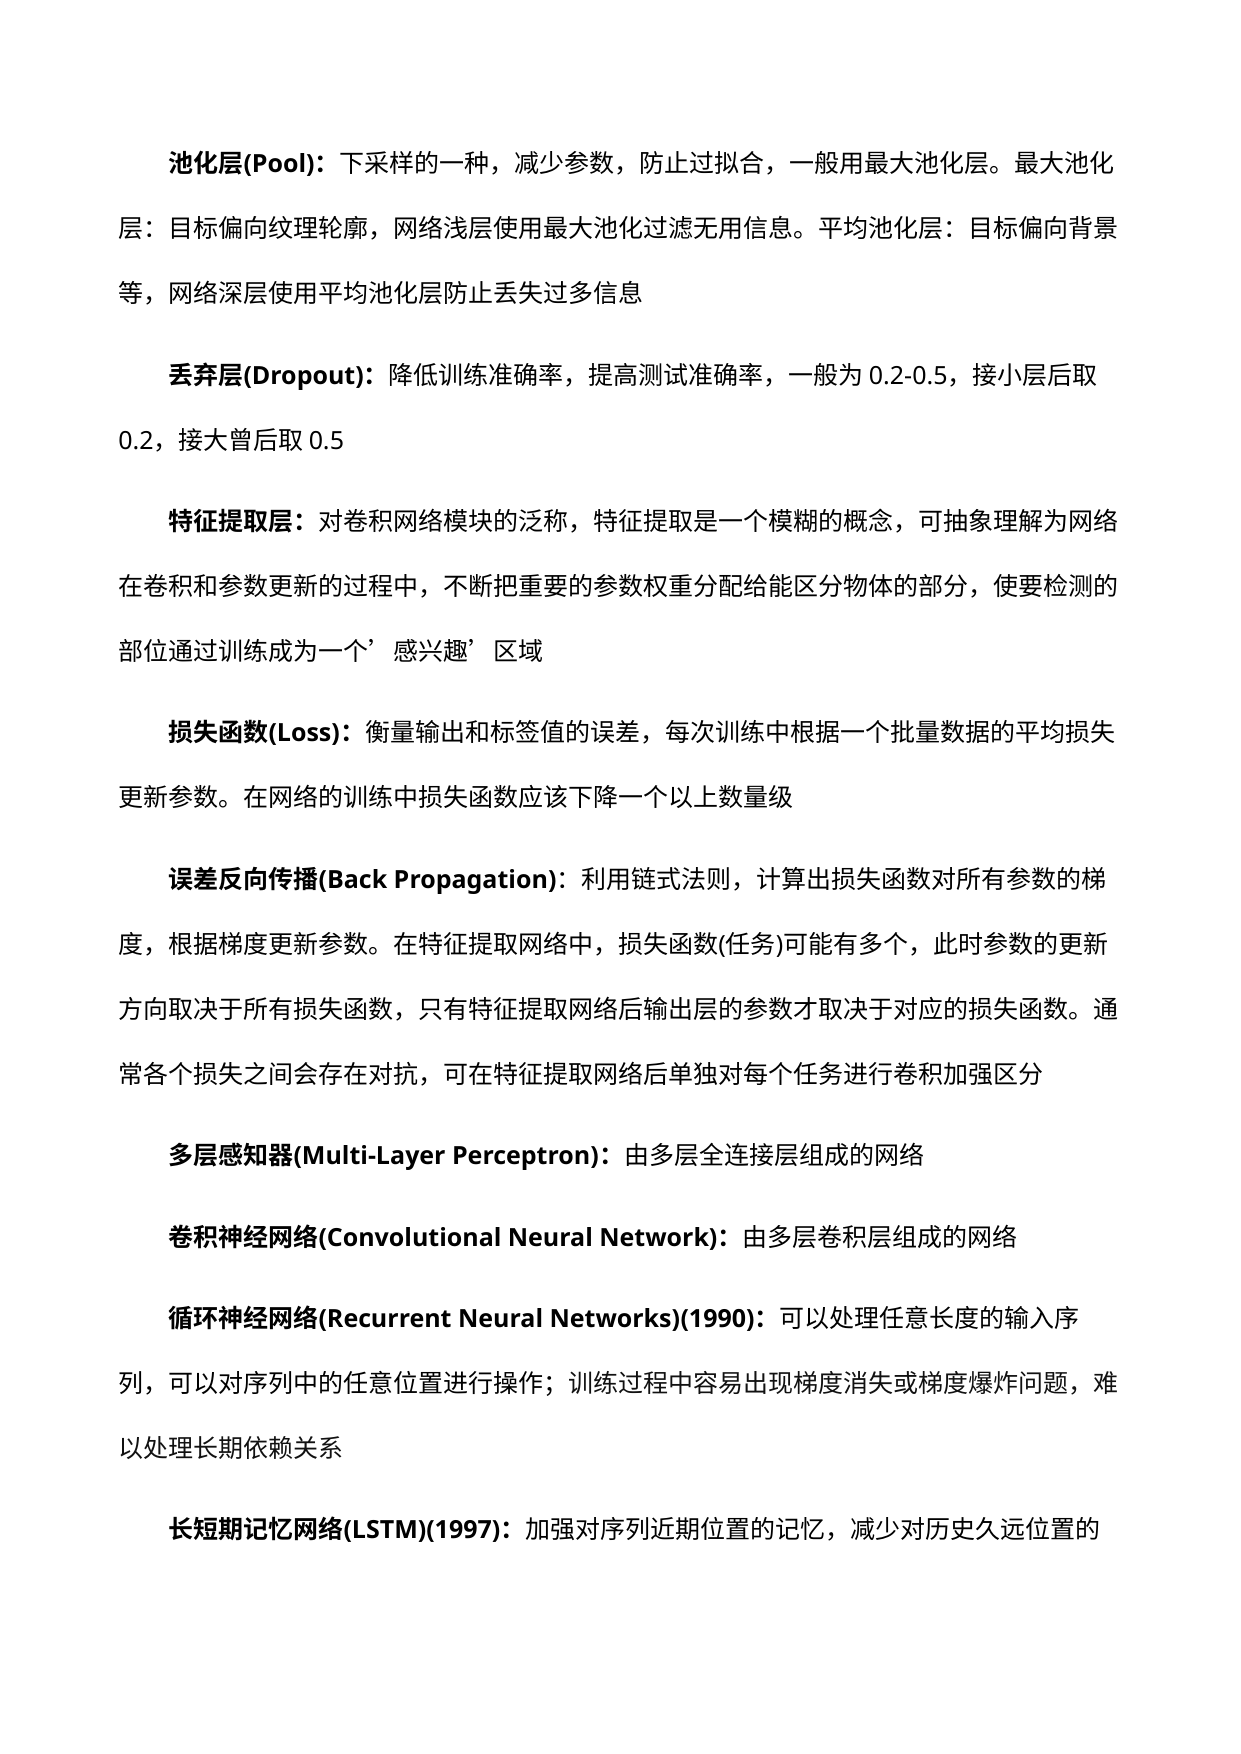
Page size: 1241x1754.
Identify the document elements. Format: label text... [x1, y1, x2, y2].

text 池化层(Pool)：下采样的一种，减少参数，防止过拟合，一般用最大池化层。最大池化层：目标偏向纹理轮廓，网络浅层使用最大池化过滤无用信息。平均池化层：目标偏向背景等，网络深层使用平均池化层防止丢失过多信息 [118, 129, 1122, 324]
text 卷积神经网络(Convolutional Neural Network)：由多层卷积层组成的网络 [118, 1203, 1122, 1268]
text 特征提取层：对卷积网络模块的泛称，特征提取是一个模糊的概念，可抽象理解为网络在卷积和参数更新的过程中，不断把重要的参数权重分配给能区分物体的部分，使要检测的部位通过训练成为一个’感兴趣’区域 [118, 487, 1122, 682]
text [118, 1495, 1122, 1560]
text 循环神经网络(Recurrent Neural Networks)(1990)：可以处理任意长度的输入序列，可以对序列中的任意位置进行操作；训练过程中容易出现梯度消失或梯度爆炸问题，难以处理长期依赖关系 [118, 1284, 1122, 1479]
text 丢弃层(Dropout)：降低训练准确率，提高测试准确率，一般为0.2-0.5，接小层后取0.2，接大曾后取0.5 [118, 341, 1122, 471]
text 损失函数(Loss)：衡量输出和标签值的误差，每次训练中根据一个批量数据的平均损失更新参数。在网络的训练中损失函数应该下降一个以上数量级 [118, 698, 1122, 828]
text 误差反向传播(Back Propagation)：利用链式法则，计算出损失函数对所有参数的梯度，根据梯度更新参数。在特征提取网络中，损失函数(任务)可能有多个，此时参数的更新方向取决于所有损失函数，只有特征提取网络后输出层的参数才取决于对应的损失函数。通常各个损失之间会存在对抗，可在特征提取网络后单独对每个任务进行卷积加强区分 [118, 845, 1122, 1105]
text 多层感知器(Multi-Layer Perceptron)：由多层全连接层组成的网络 [118, 1121, 1122, 1186]
